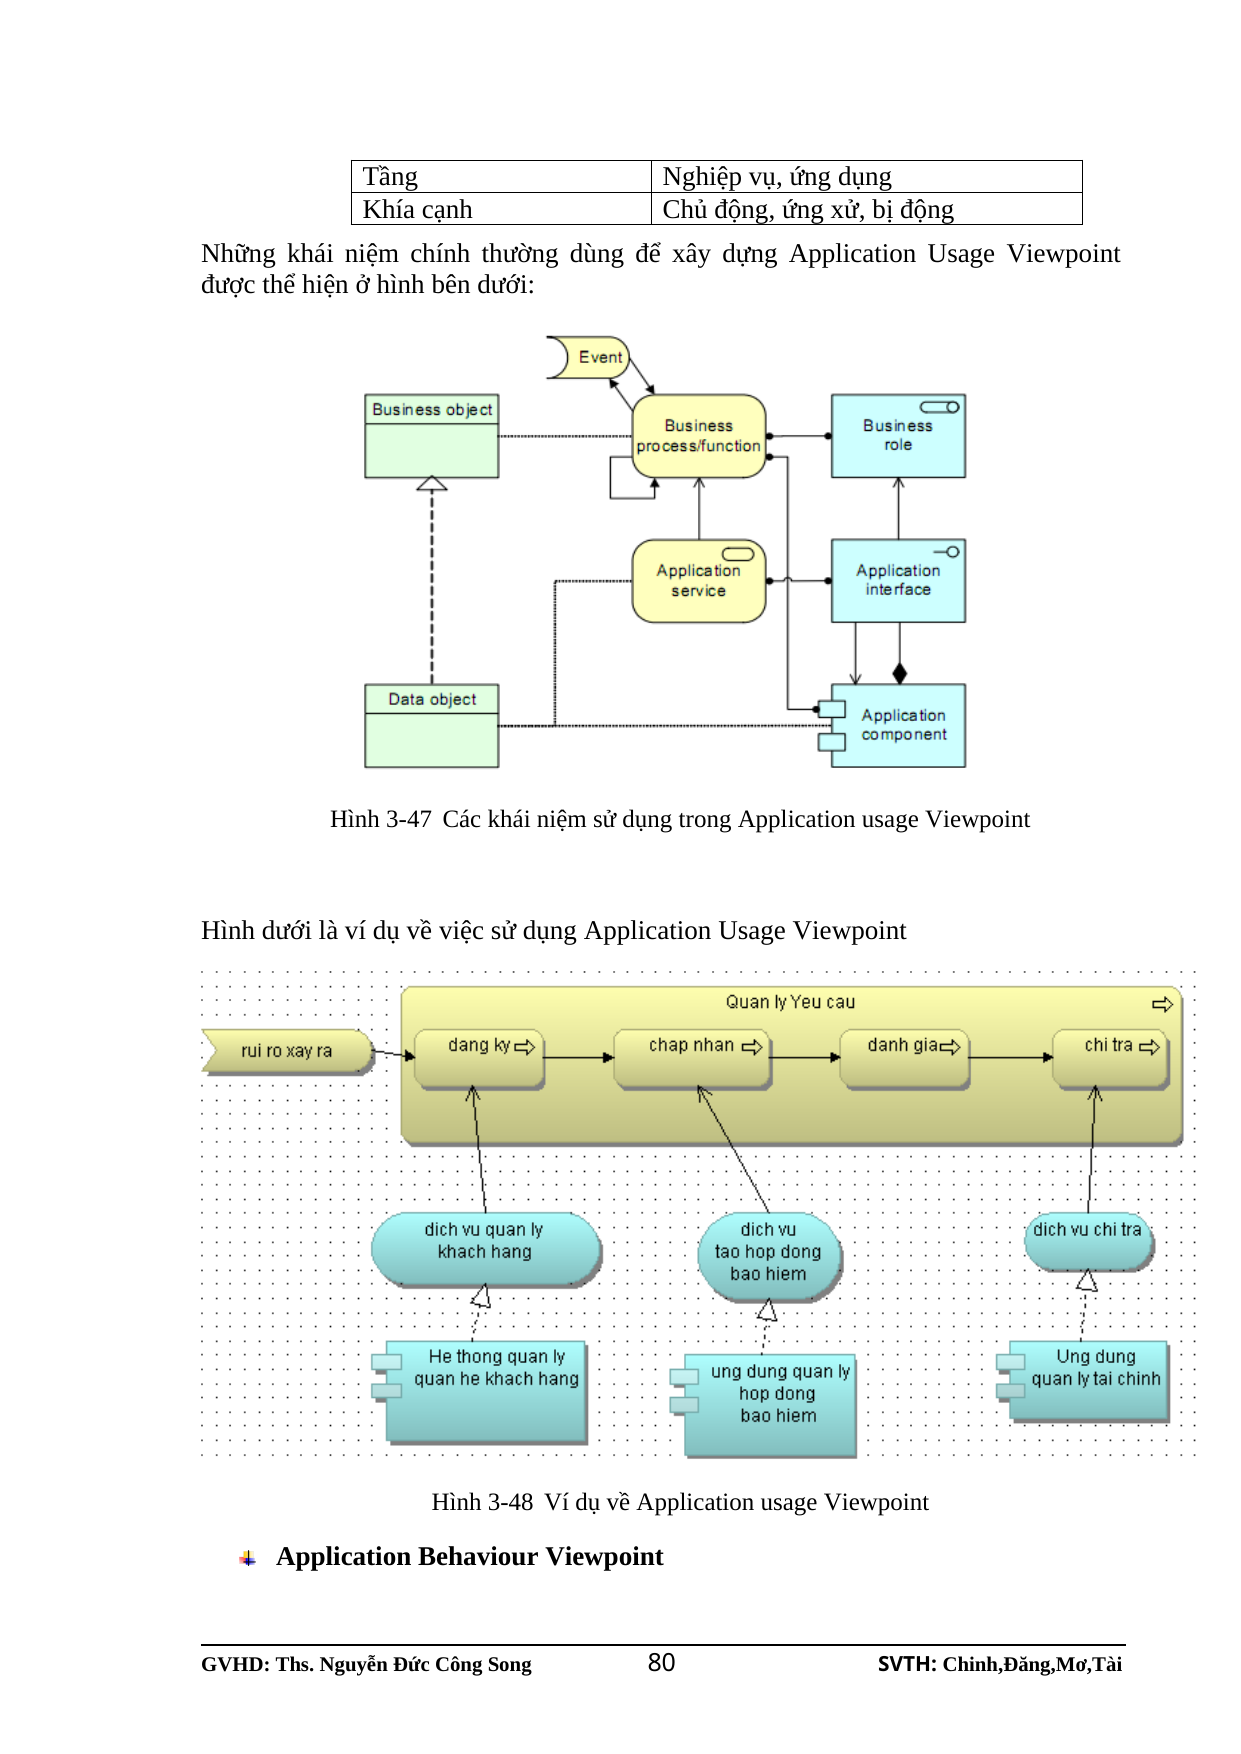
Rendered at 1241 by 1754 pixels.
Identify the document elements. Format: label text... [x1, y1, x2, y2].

text Application Behaviour Viewpoint [238, 1540, 1122, 1572]
picture [335, 324, 988, 780]
picture [200, 970, 1200, 1462]
table_cell Nghiệp vụ, ứng dụng [652, 161, 1082, 192]
table_cell Chủ động, ứng xử, bị động [652, 193, 1082, 224]
text Hình dưới là ví dụ về việc sử dụng Application Usage Viewpoint [201, 914, 1122, 945]
picture [239, 1549, 256, 1566]
table_cell Khía cạnh [352, 193, 651, 224]
text Những khái niệm chính thường dùng để xây dựng Application Usage Viewpoint được thể hiện ở hình bên dưới: [201, 237, 1122, 300]
table_cell Tầng [352, 161, 651, 192]
text Các khái niệm sử dụng trong Application usage Viewpoint [238, 804, 1122, 833]
text Ví dụ về Application usage Viewpoint [238, 1487, 1122, 1515]
